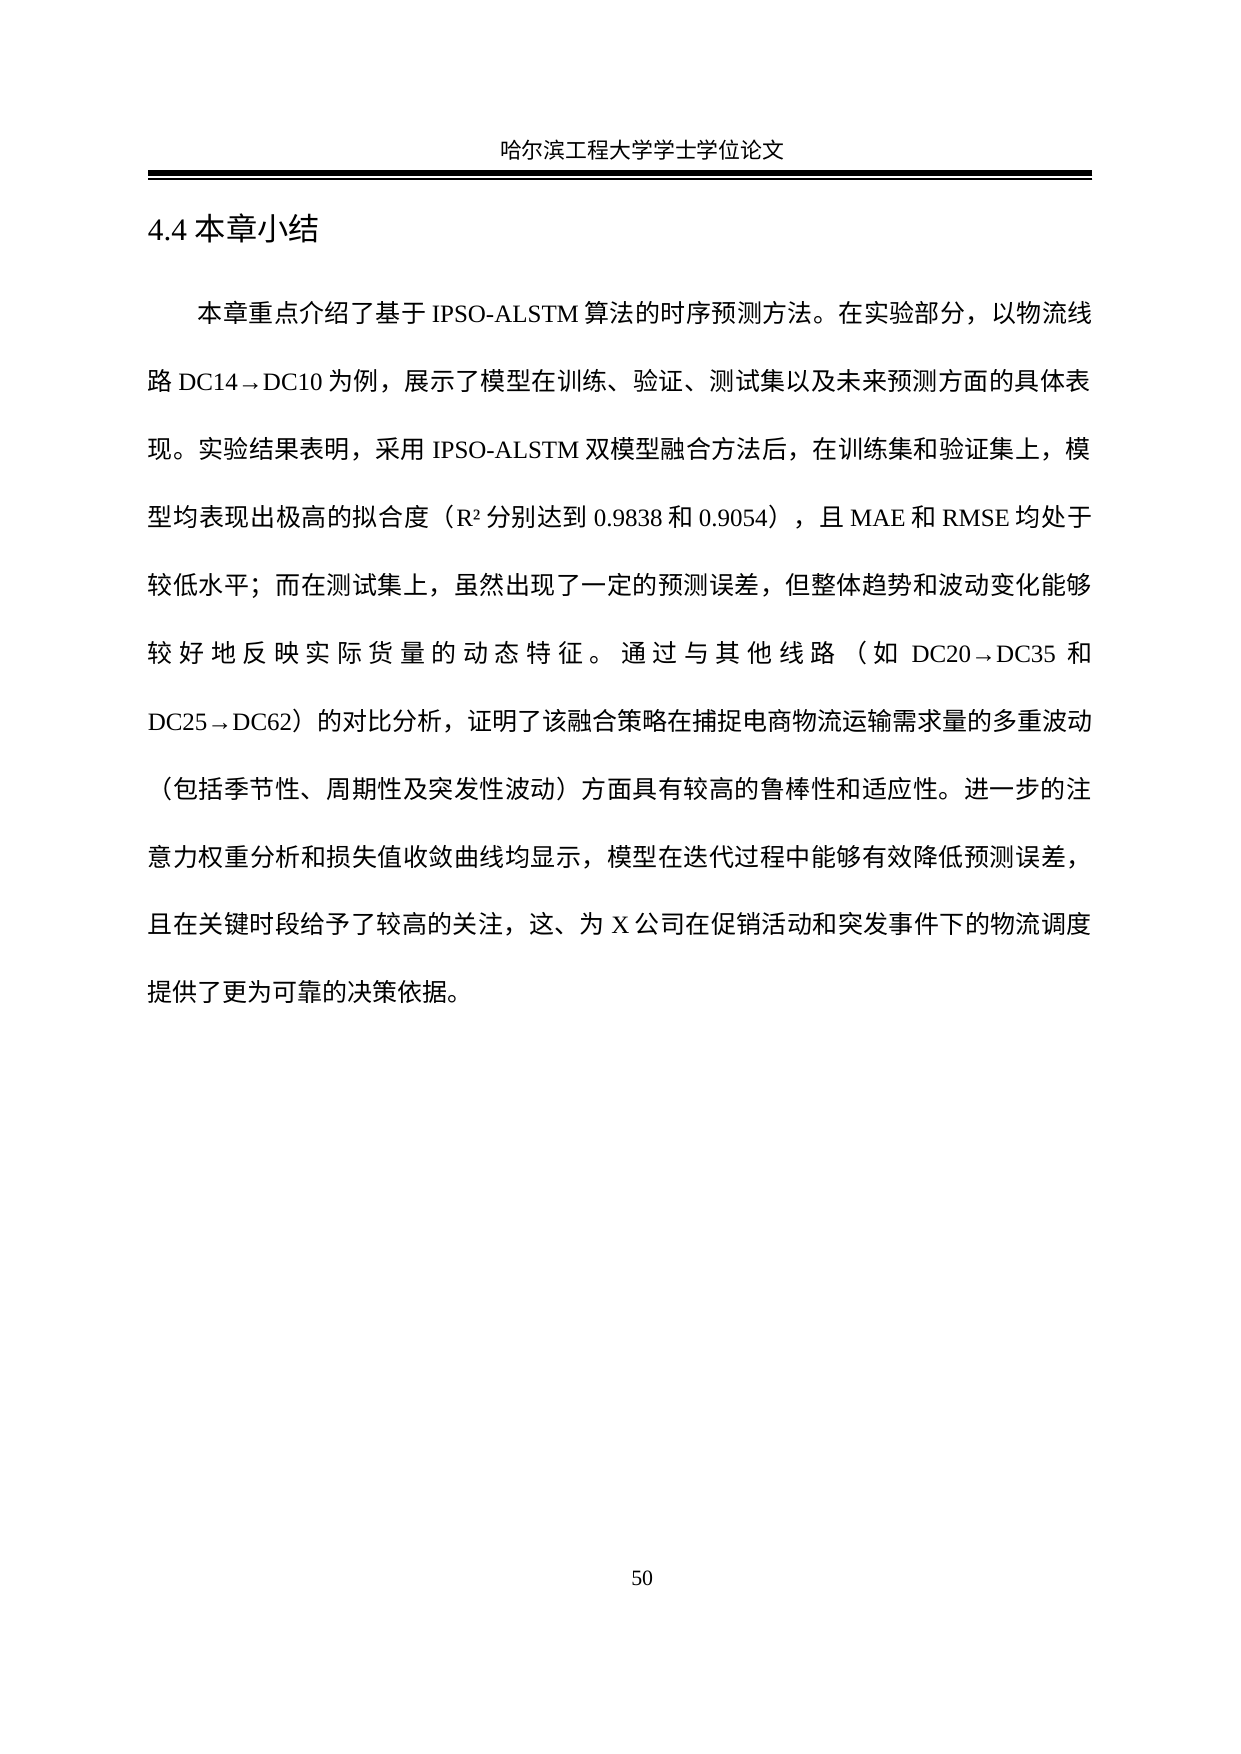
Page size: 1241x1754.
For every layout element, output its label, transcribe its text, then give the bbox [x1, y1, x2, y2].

text 4.4 本章小结 [148, 193, 1092, 261]
text 本章重点介绍了基于IPSO-ALSTM算法的时序预测方法。在实验部分，以物流线路DC14→DC10为例，展示了模型在训练、验证、测试集以及未来预测方面的具体表现。实验结果表明，采用IPSO-ALSTM双模型融合方法后，在训练集和验证集上，模型均表现出极高的拟合度（R²分别达到0.9838和0.9054），且MAE和RMSE均处于较低水平；而在测试集上，虽然出现了一定的预测误差，但整体趋势和波动变化能够较好地反映实际货量的动态特征。通过与其他线路（如DC20→DC35和DC25→DC62）的对比分析，证明了该融合策略在捕捉电商物流运输需求量的多重波动（包括季节性、周期性及突发性波动）方面具有较高的鲁棒性和适应性。进一步的注意力权重分析和损失值收敛曲线均显示，模型在迭代过程中能够有效降低预测误差，且在关键时段给予了较高的关注，这、为X公司在促销活动和突发事件下的物流调度提供了更为可靠的决策依据。 [148, 278, 1092, 1025]
